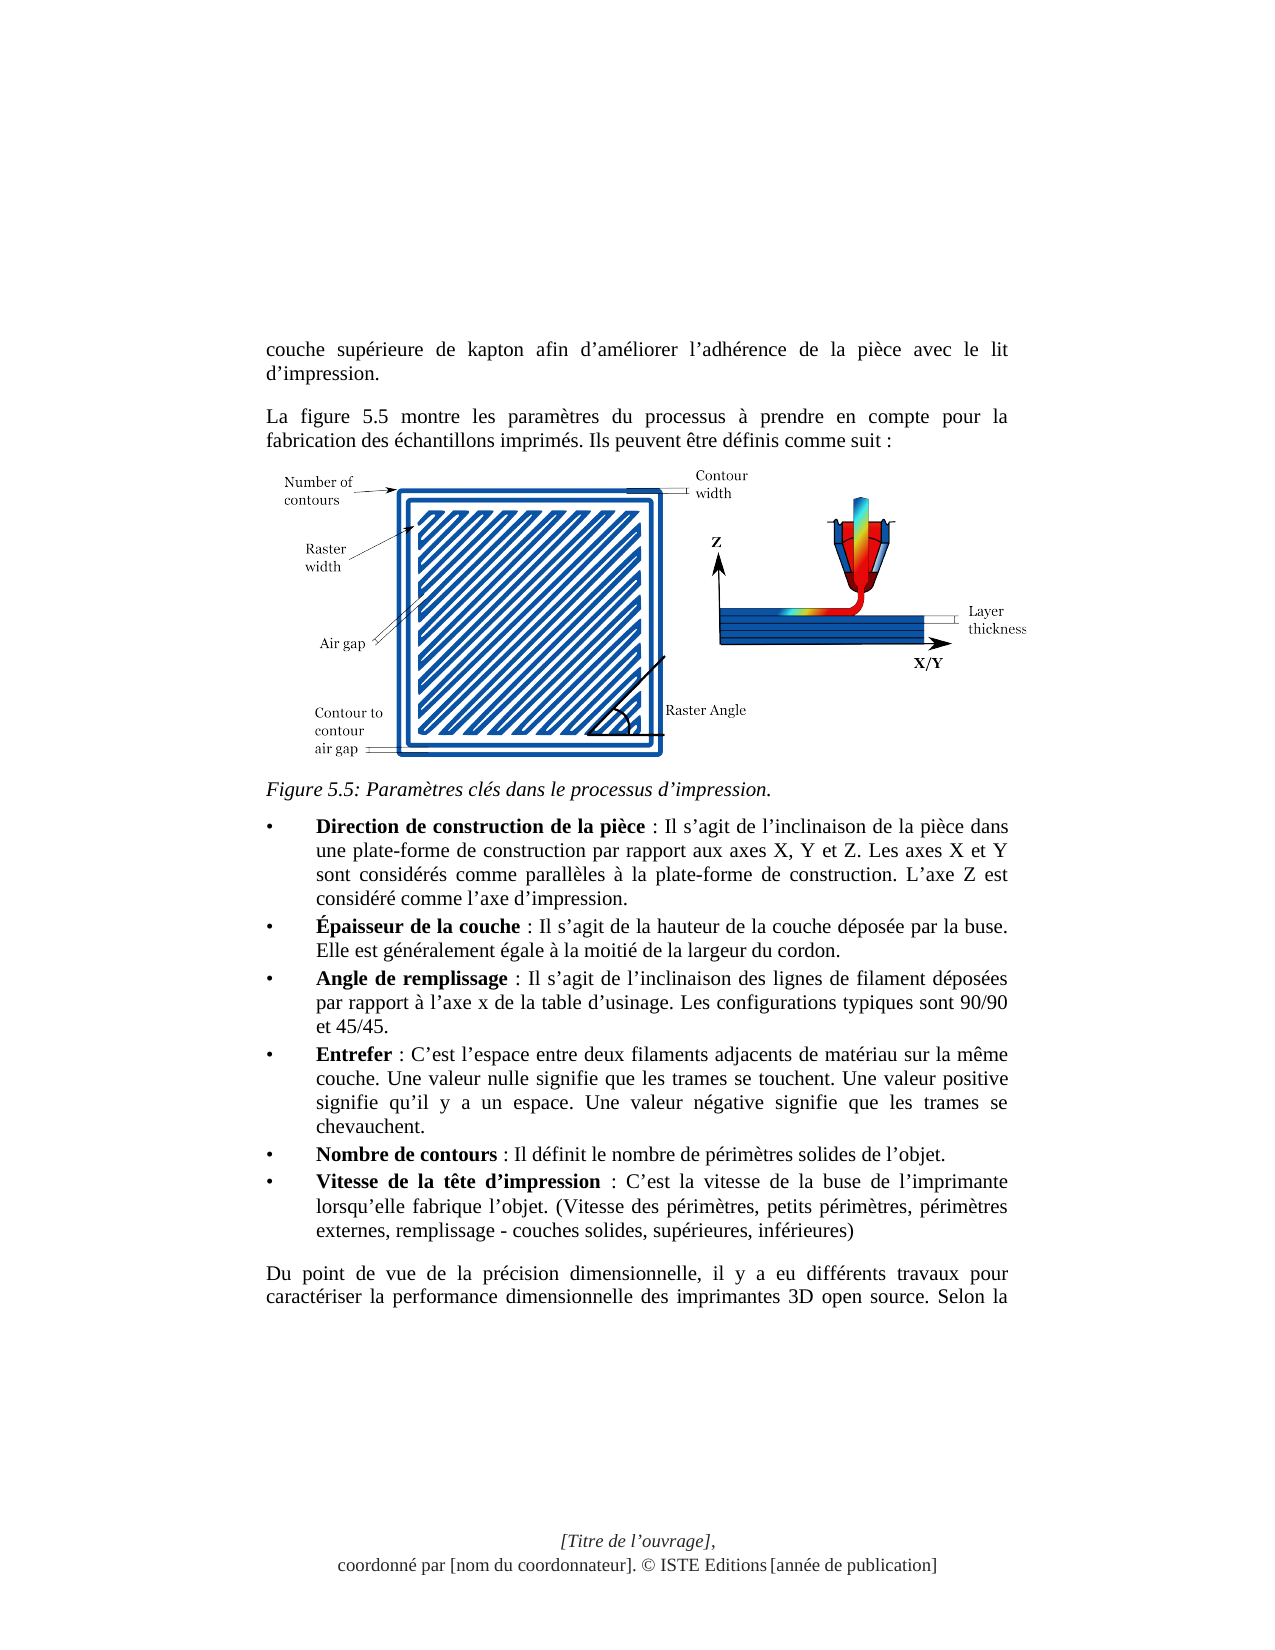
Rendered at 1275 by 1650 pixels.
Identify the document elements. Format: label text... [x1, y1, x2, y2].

picture [284, 470, 1027, 757]
list Nombre de contours : Il définit le nombre de périmètres solides de l’objet. [266, 1142, 1009, 1166]
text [266, 1260, 1009, 1308]
list Direction de construction de la pièce : Il s’agit de l’inclinaison de la pièce dans une plate-forme de construction par rapport aux axes X, Y et Z. Les axes X et Y sont considérés comme parallèles à la plate-forme de construction. L’axe Z est considéré comme l’axe d’impression. [266, 814, 1009, 910]
list Entrefer : C’est l’espace entre deux filaments adjacents de matériau sur la même couche. Une valeur nulle signifie que les trames se touchent. Une valeur positive signifie qu’il y a un espace. Une valeur négative signifie que les trames se chevauchent. [266, 1042, 1009, 1138]
text Figure 5.5: Paramètres clés dans le processus d’impression. [266, 777, 1009, 801]
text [266, 337, 1009, 385]
list Épaisseur de la couche : Il s’agit de la hauteur de la couche déposée par la buse. Elle est généralement égale à la moitié de la largeur du cordon. [266, 914, 1009, 962]
list Angle de remplissage : Il s’agit de l’inclinaison des lignes de filament déposées par rapport à l’axe x de la table d’usinage. Les configurations typiques sont 90/90 et 45/45. [266, 966, 1009, 1038]
list Vitesse de la tête d’impression : C’est la vitesse de la buse de l’imprimante lorsqu’elle fabrique l’objet. (Vitesse des périmètres, petits périmètres, périmètres externes, remplissage - couches solides, supérieures, inférieures) [266, 1169, 1009, 1242]
text La figure 5.5 montre les paramètres du processus à prendre en compte pour la fabrication des échantillons imprimés. Ils peuvent être définis comme suit : [266, 403, 1009, 452]
